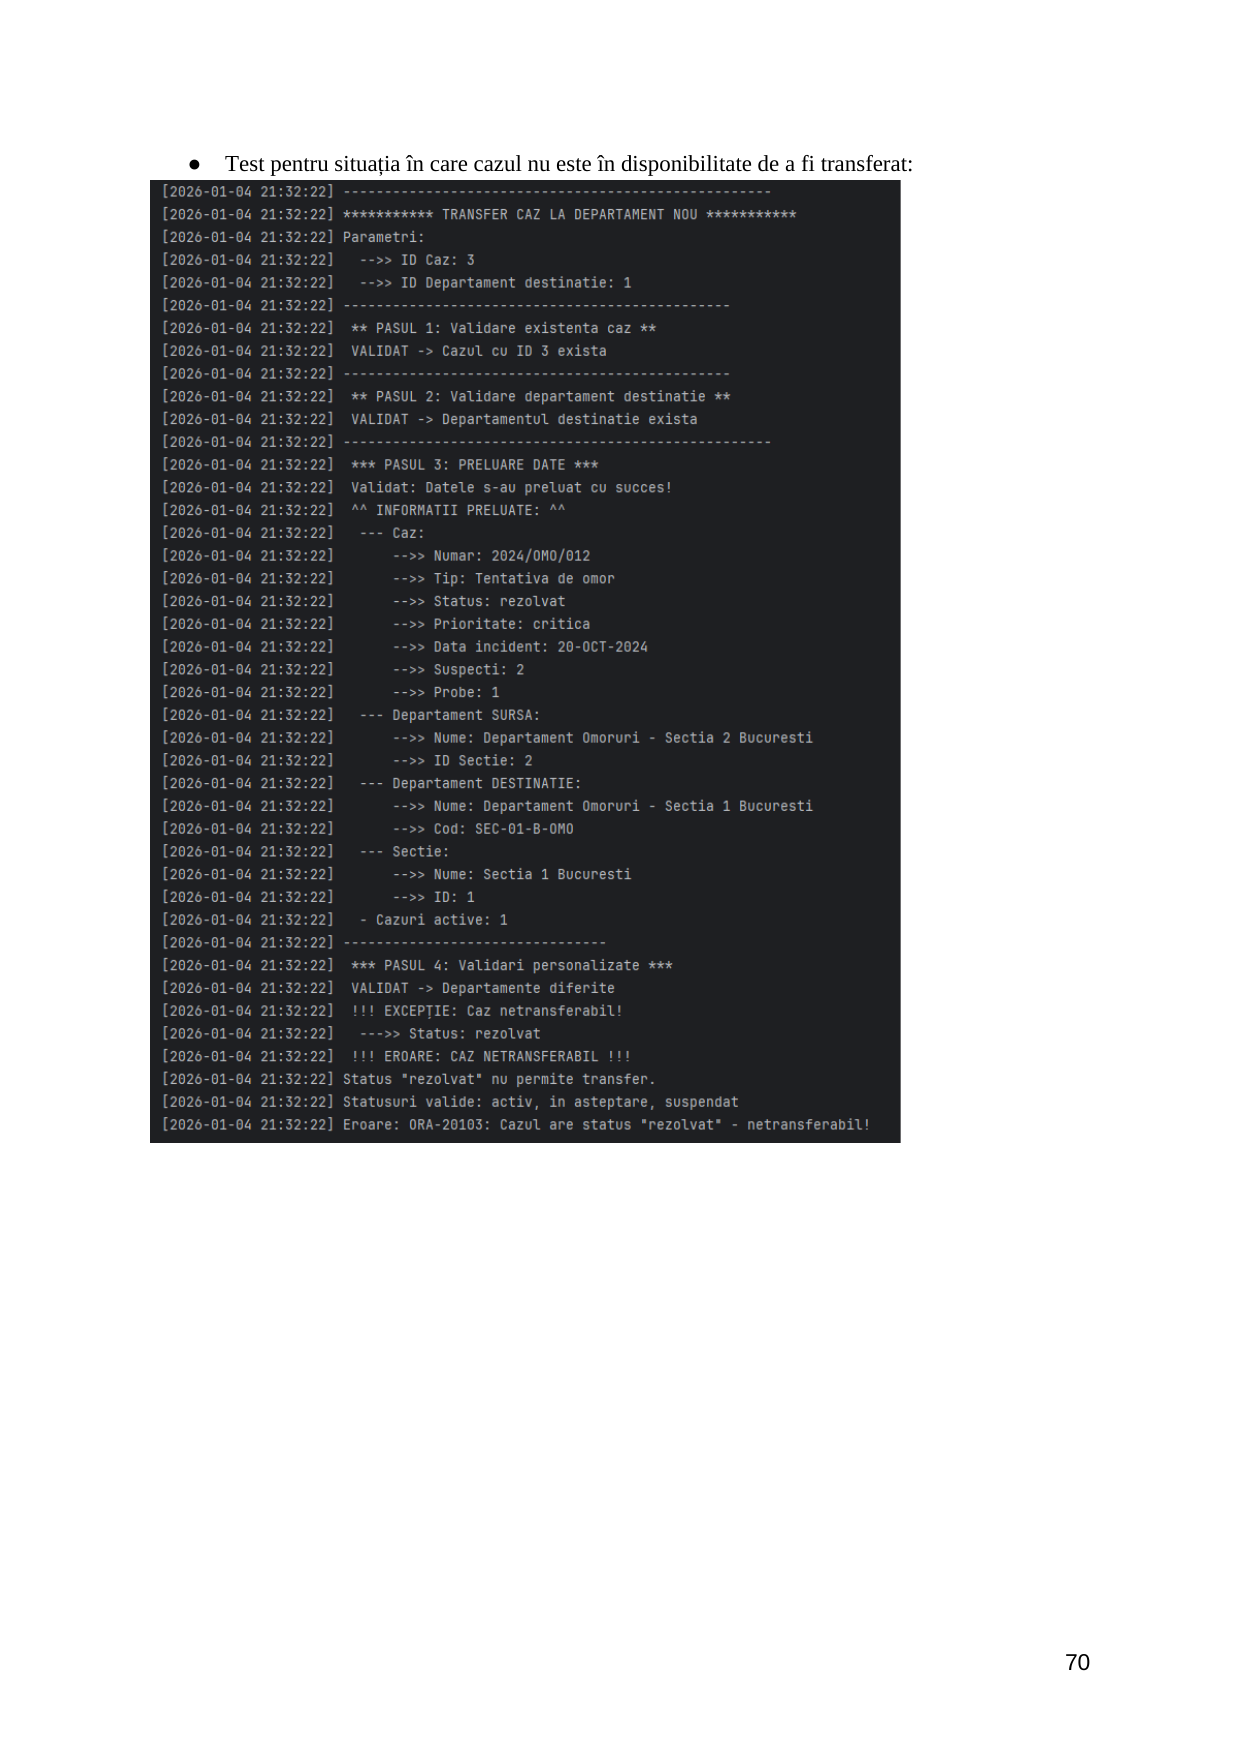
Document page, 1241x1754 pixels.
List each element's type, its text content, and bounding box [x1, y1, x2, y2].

picture [150, 180, 901, 1143]
list Test pentru situația în care cazul nu este în disponibilitate de a fi transferat: [187, 150, 1090, 176]
